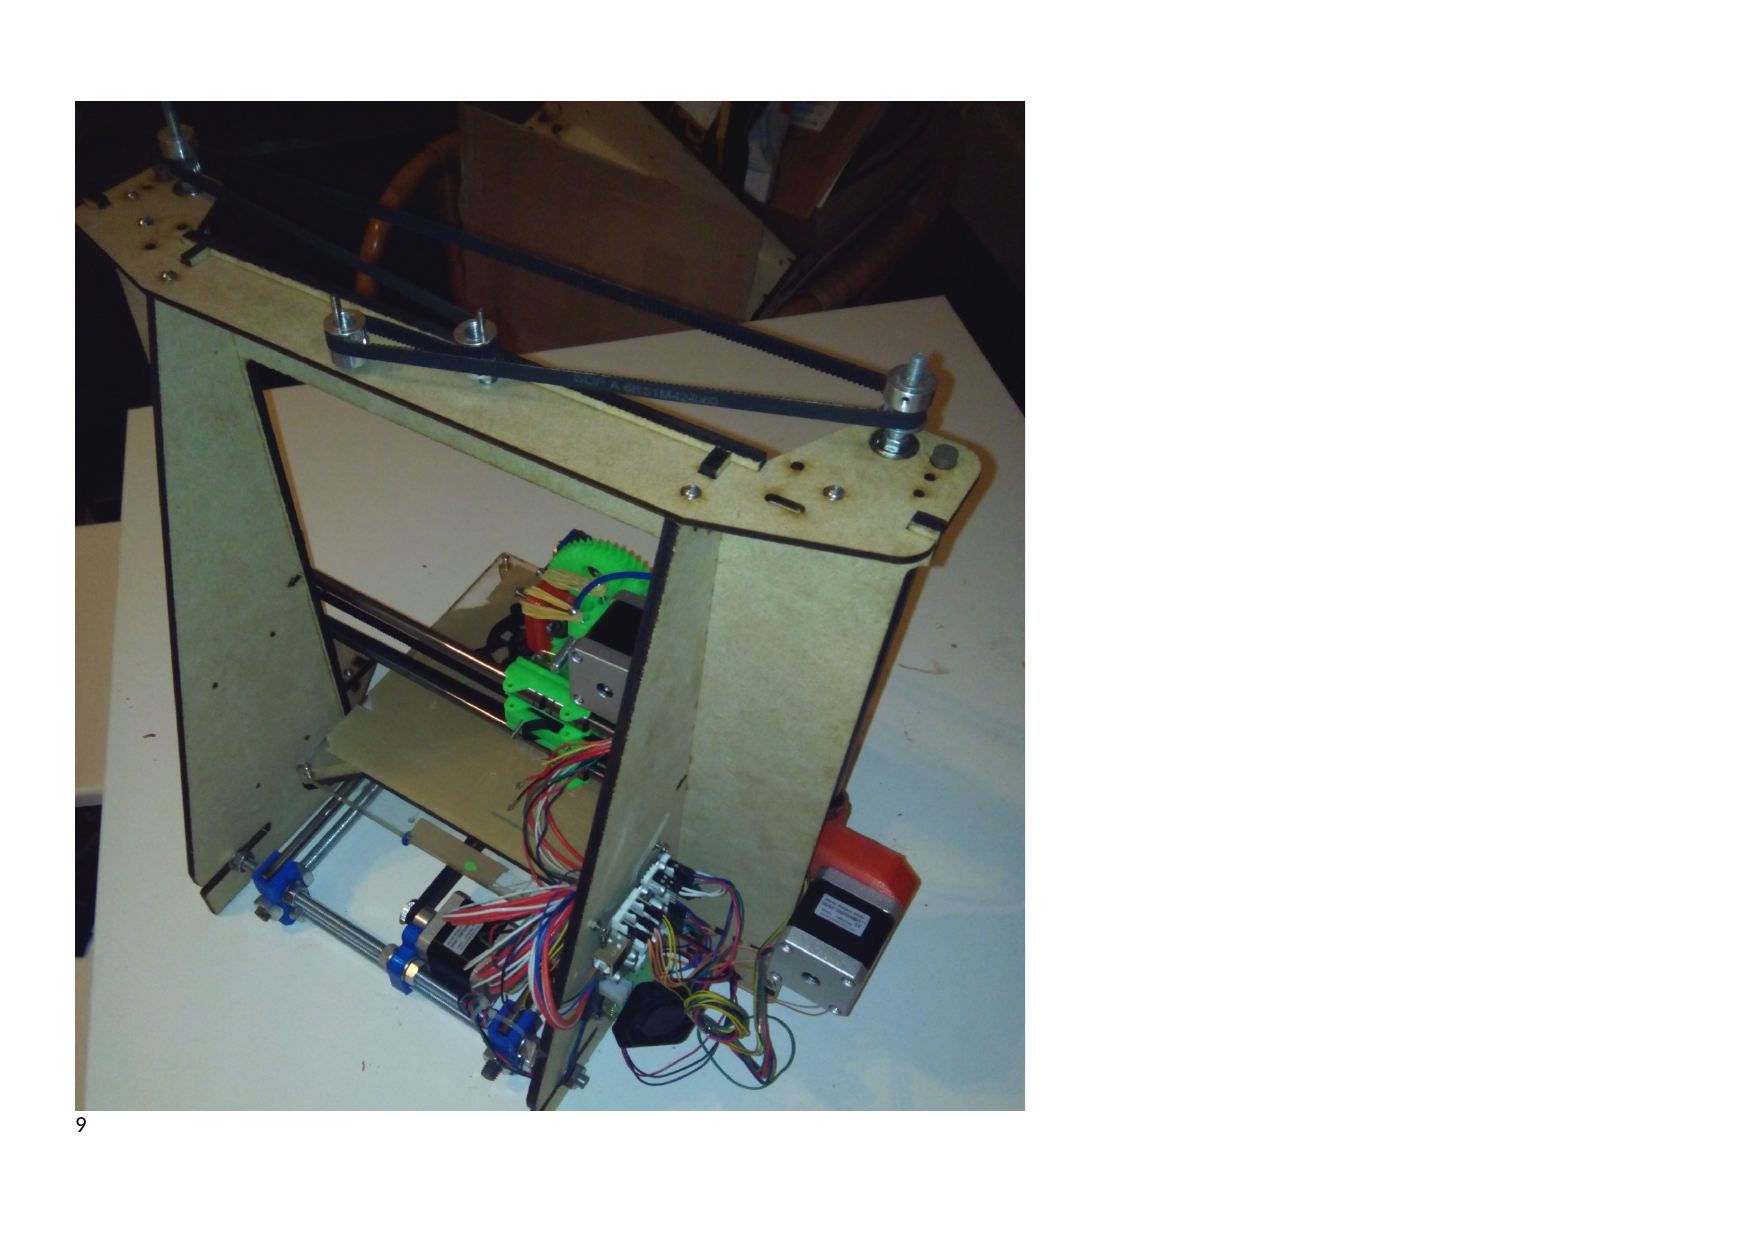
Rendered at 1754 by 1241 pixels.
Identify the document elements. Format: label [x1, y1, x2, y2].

picture [75, 101, 1025, 1111]
